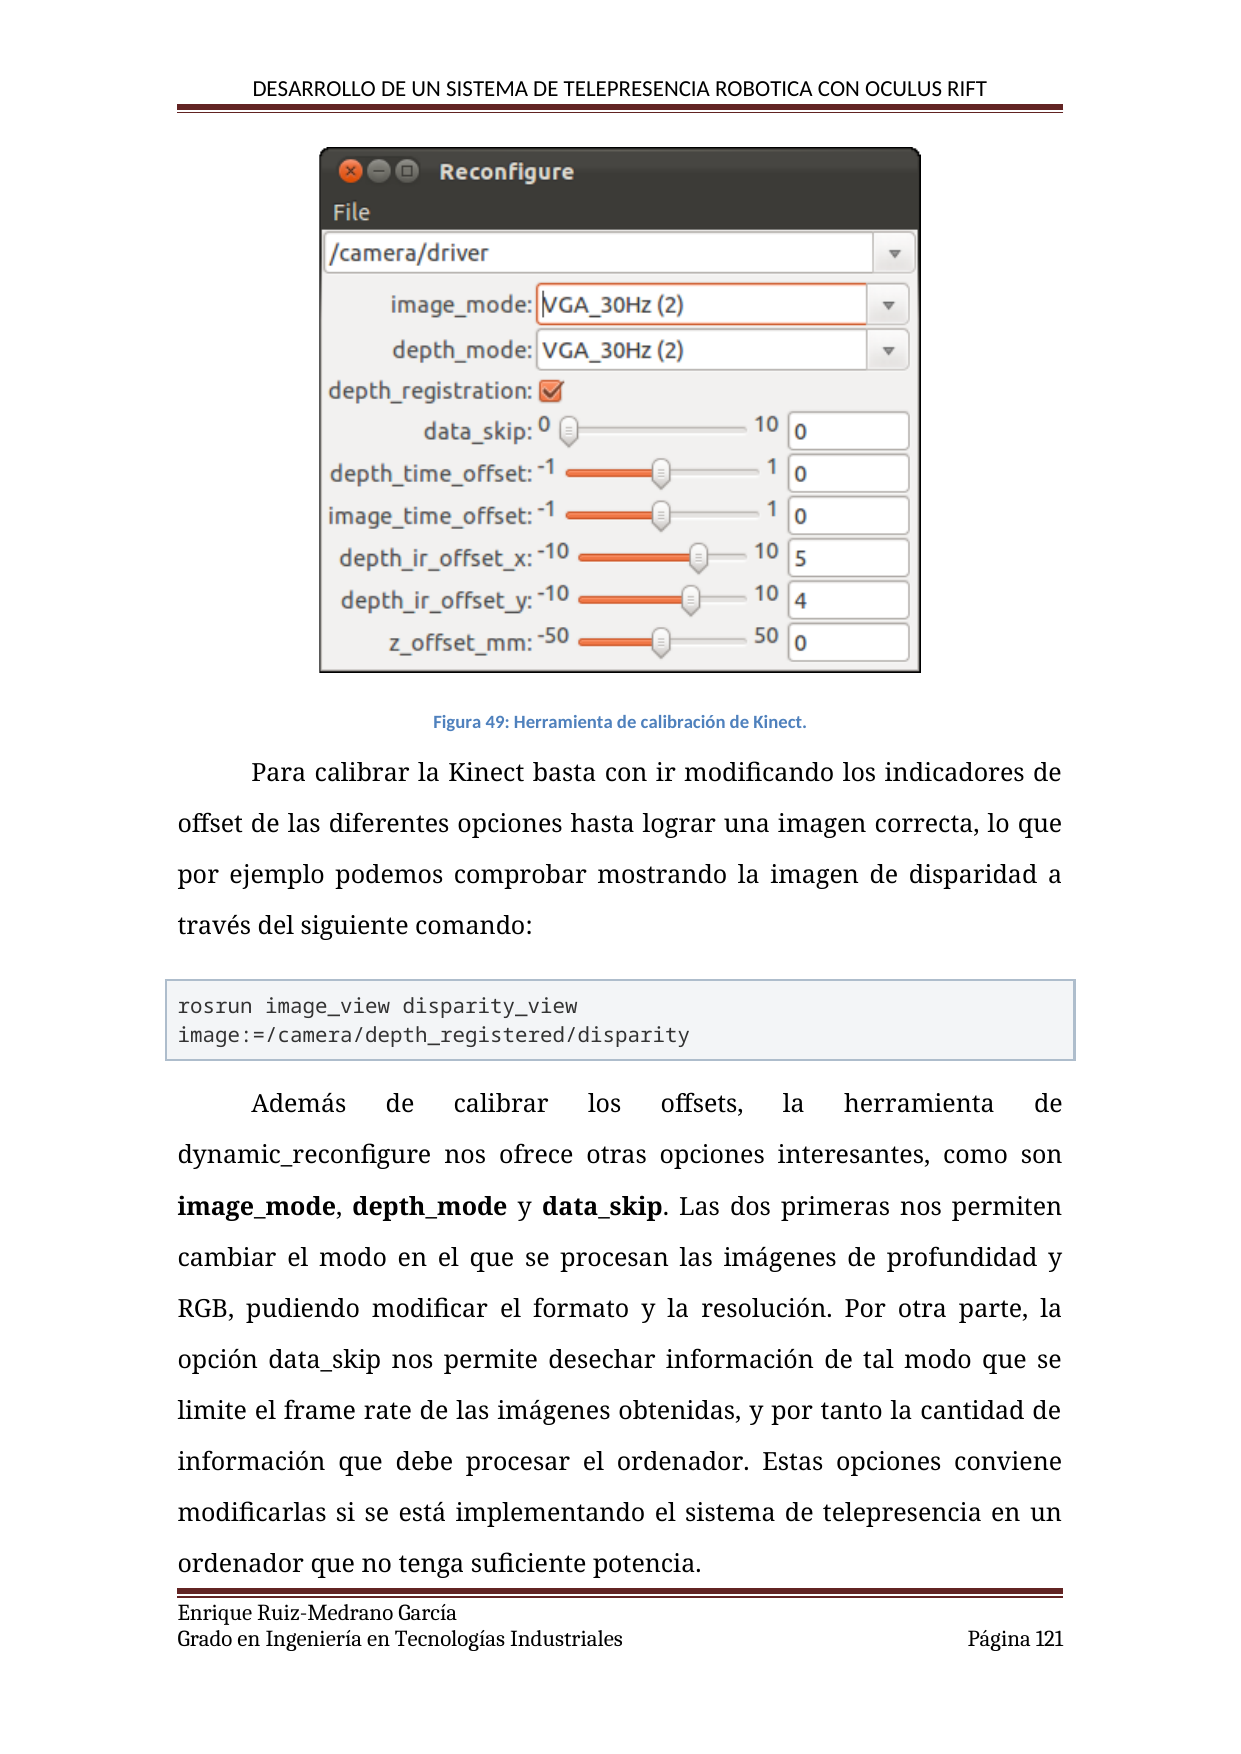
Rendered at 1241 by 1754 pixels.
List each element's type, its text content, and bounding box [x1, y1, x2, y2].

text Además de calibrar los offsets, la herramienta de dynamic_reconfigure nos ofrece otras opciones interesantes, como son image_mode, depth_mode y data_skip. Las dos primeras nos permiten cambiar el modo en el que se procesan las imágenes de profundidad y RGB, pudiendo modificar el formato y la resolución. Por otra parte, la opción data_skip nos permite desechar información de tal modo que se limite el frame rate de las imágenes obtenidas, y por tanto la cantidad de información que debe procesar el ordenador. Estas opciones conviene modificarlas si se está implementando el sistema de telepresencia en un ordenador que no tenga suficiente potencia. [177, 1086, 1063, 1579]
text Para calibrar la Kinect basta con ir modificando los indicadores de offset de las diferentes opciones hasta lograr una imagen correcta, lo que por ejemplo podemos comprobar mostrando la imagen de disparidad a través del siguiente comando: [177, 754, 1063, 941]
picture [319, 147, 921, 673]
text rosrun image_view disparity_view image:=/camera/depth_registered/disparity [167, 981, 1073, 1059]
